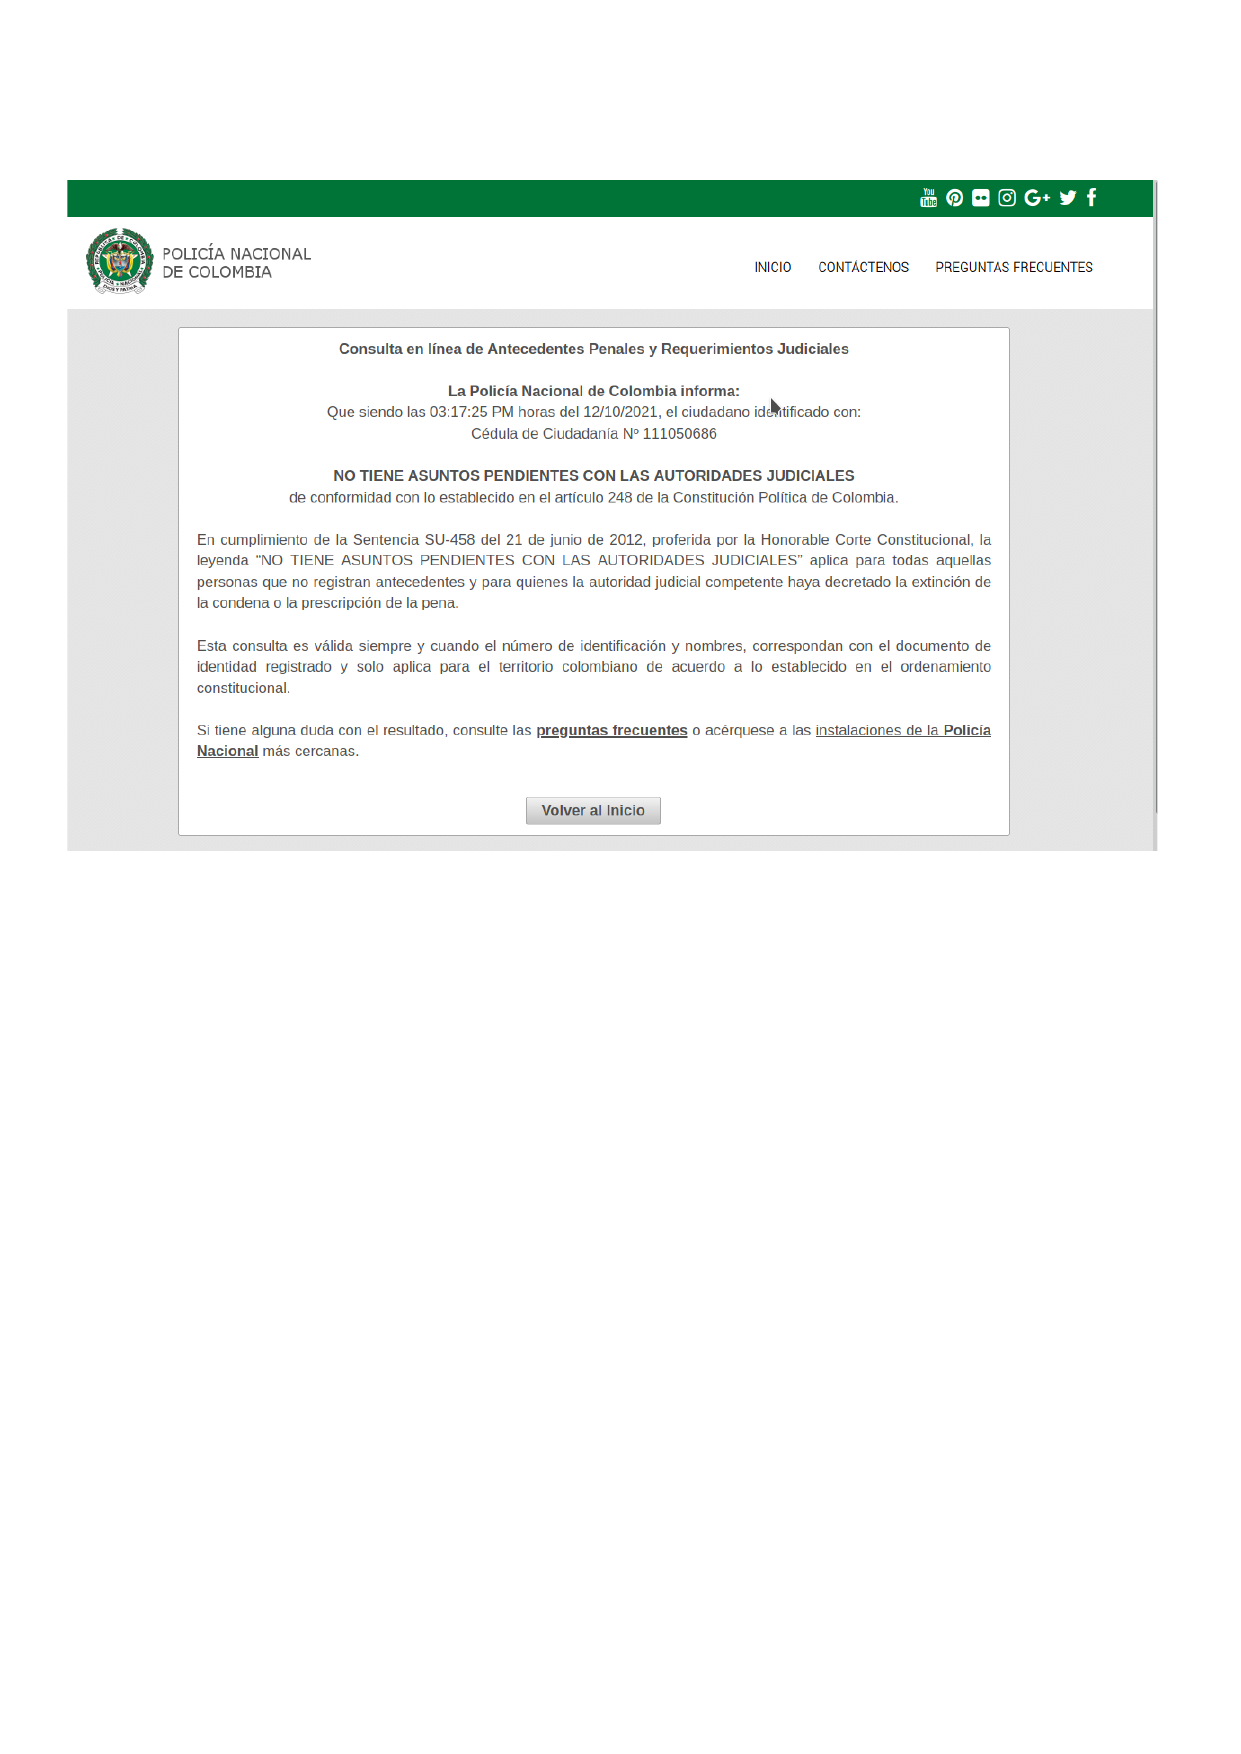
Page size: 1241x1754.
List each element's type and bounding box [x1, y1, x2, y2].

picture [67, 180, 1158, 851]
